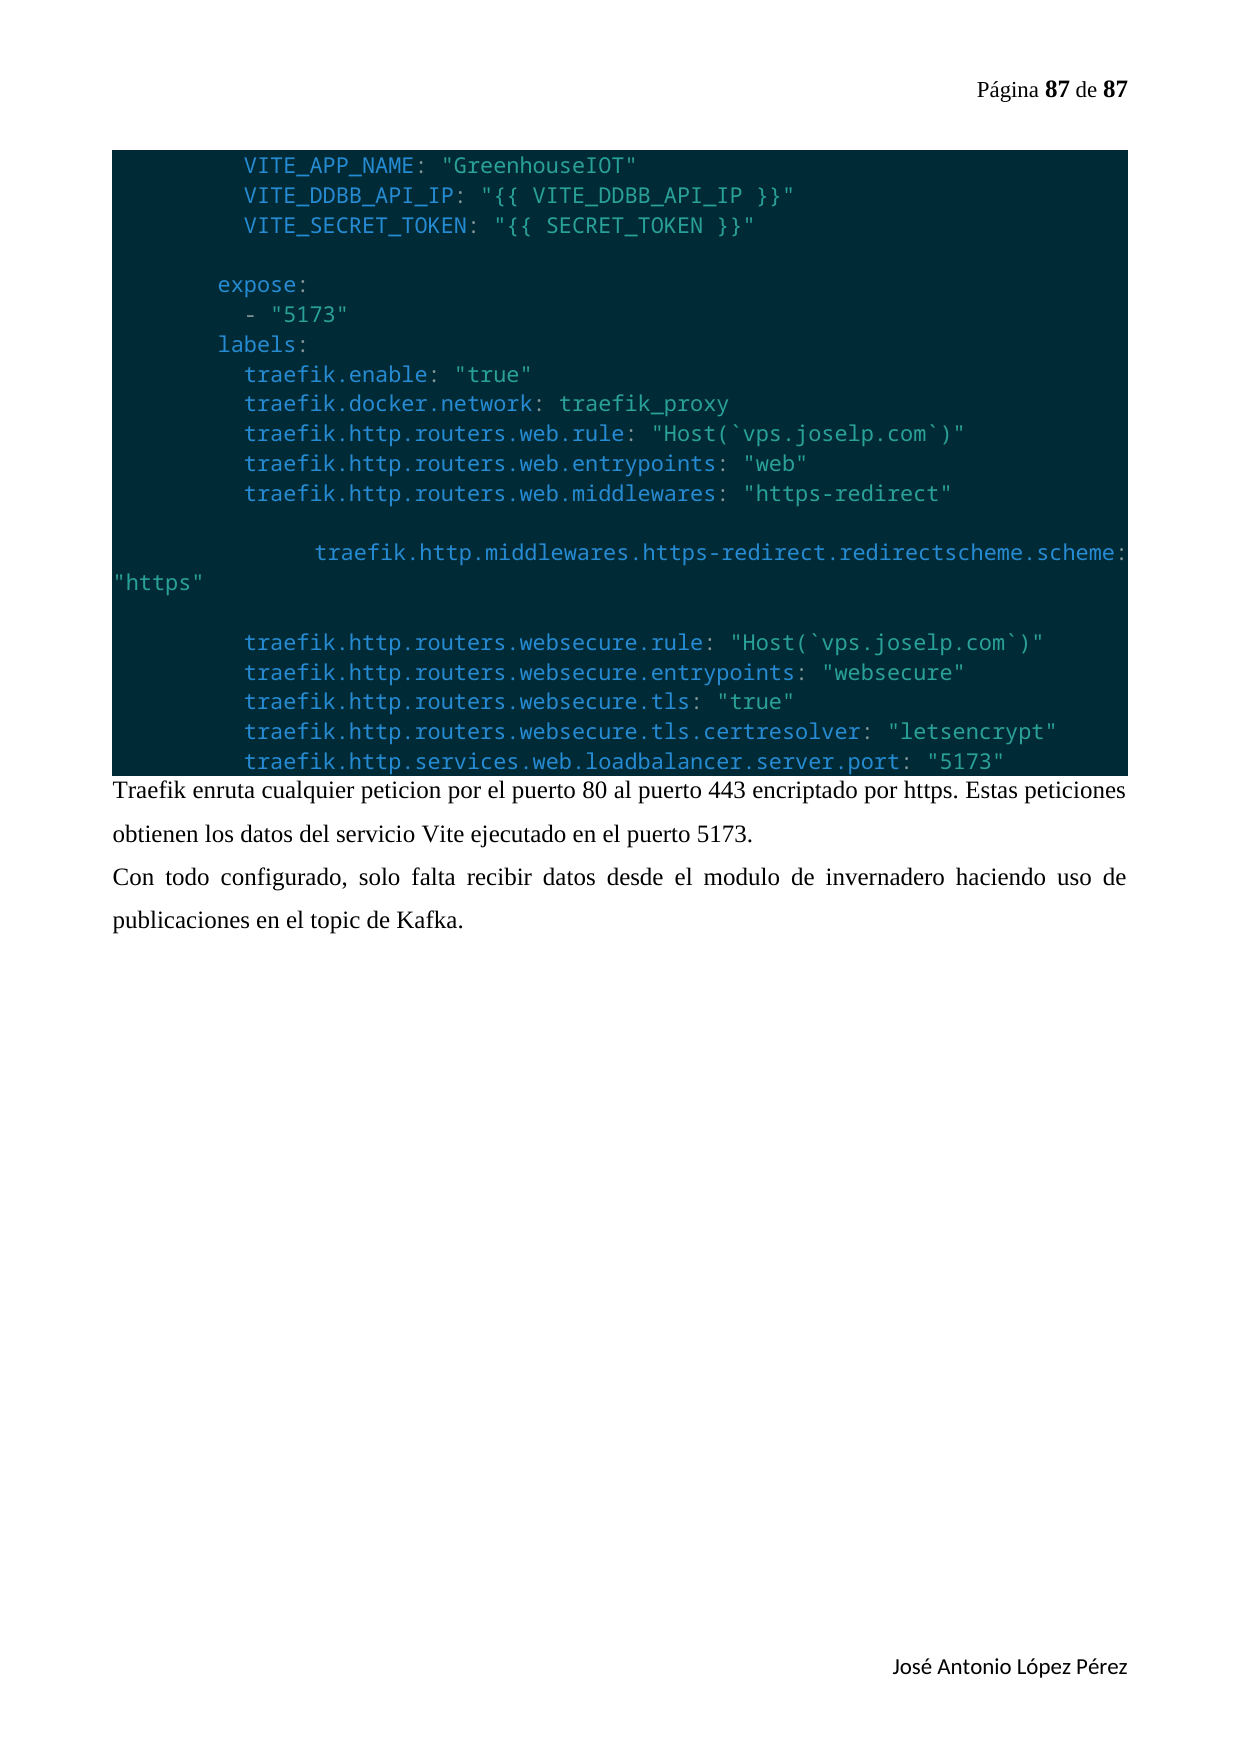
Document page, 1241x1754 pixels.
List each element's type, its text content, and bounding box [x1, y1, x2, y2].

text Traefik enruta cualquier peticion por el puerto 80 al puerto 443 encriptado por https. Estas peticiones obtienen los datos del servicio Vite ejecutado en el puerto 5173. [112, 776, 1128, 847]
text expose: [112, 269, 1128, 299]
text traefik.http.routers.websecure.tls.certresolver: "letsencrypt" [112, 716, 1128, 746]
text traefik.enable: "true" [112, 358, 1128, 388]
text traefik.http.middlewares.https-redirect.redirectscheme.scheme: "https" [112, 537, 1128, 597]
text traefik.http.services.web.loadbalancer.server.port: "5173" [112, 746, 1128, 776]
text traefik.http.routers.websecure.rule: "Host(`vps.joselp.com`)" [112, 627, 1128, 656]
text traefik.docker.network: traefik_proxy [112, 388, 1128, 418]
text traefik.http.routers.web.entrypoints: "web" [112, 448, 1128, 478]
text VITE_DDBB_API_IP: "{{ VITE_DDBB_API_IP }}" [112, 180, 1128, 209]
text VITE_APP_NAME: "GreenhouseIOT" [112, 150, 1128, 180]
text traefik.http.routers.websecure.entrypoints: "websecure" [112, 656, 1128, 686]
text VITE_SECRET_TOKEN: "{{ SECRET_TOKEN }}" [112, 209, 1128, 239]
text labels: [112, 329, 1128, 358]
text traefik.http.routers.websecure.tls: "true" [112, 686, 1128, 716]
text - "5173" [112, 299, 1128, 329]
text traefik.http.routers.web.middlewares: "https-redirect" [112, 478, 1128, 507]
text Con todo configurado, solo falta recibir datos desde el modulo de invernadero haciendo uso de publicaciones en el topic de Kafka. [112, 862, 1128, 934]
text traefik.http.routers.web.rule: "Host(`vps.joselp.com`)" [112, 418, 1128, 448]
